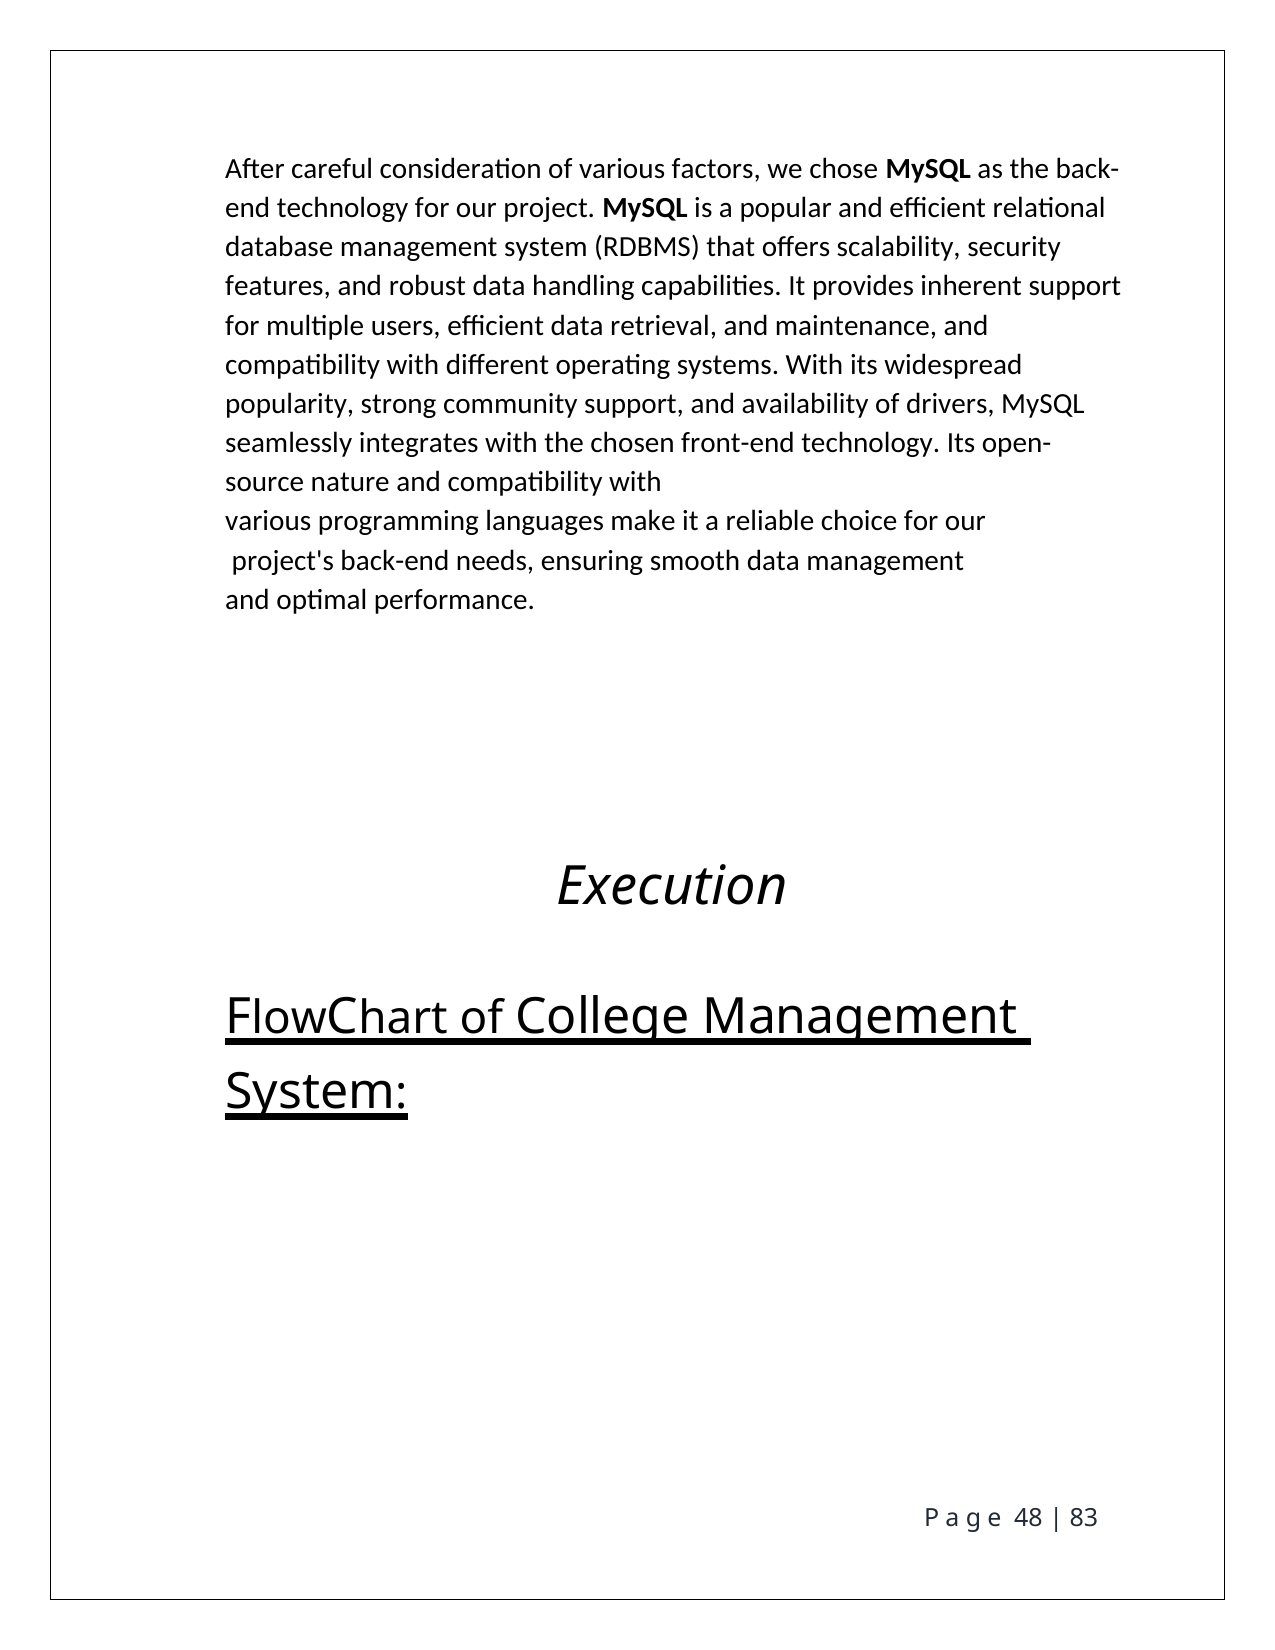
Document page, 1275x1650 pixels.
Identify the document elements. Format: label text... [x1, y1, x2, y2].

list After careful consideration of various factors, we chose MySQL as the back-end technology for our project. MySQL is a popular and efficient relational database management system (RDBMS) that offers scalability, security features, and robust data handling capabilities. It provides inherent support for multiple users, efficient data retrieval, and maintenance, and compatibility with different operating systems. With its widespread popularity, strong community support, and availability of drivers, MySQL seamlessly integrates with the chosen front-end technology. Its open-source nature and compatibility with [225, 150, 1125, 499]
list project's back-end needs, ensuring smooth data management [225, 542, 1125, 577]
list and optimal performance. [225, 581, 1125, 616]
list Execution [225, 846, 1125, 920]
list various programming languages make it a reliable choice for our [225, 502, 1125, 538]
list FlowChart of College Management System: [225, 980, 1125, 1123]
